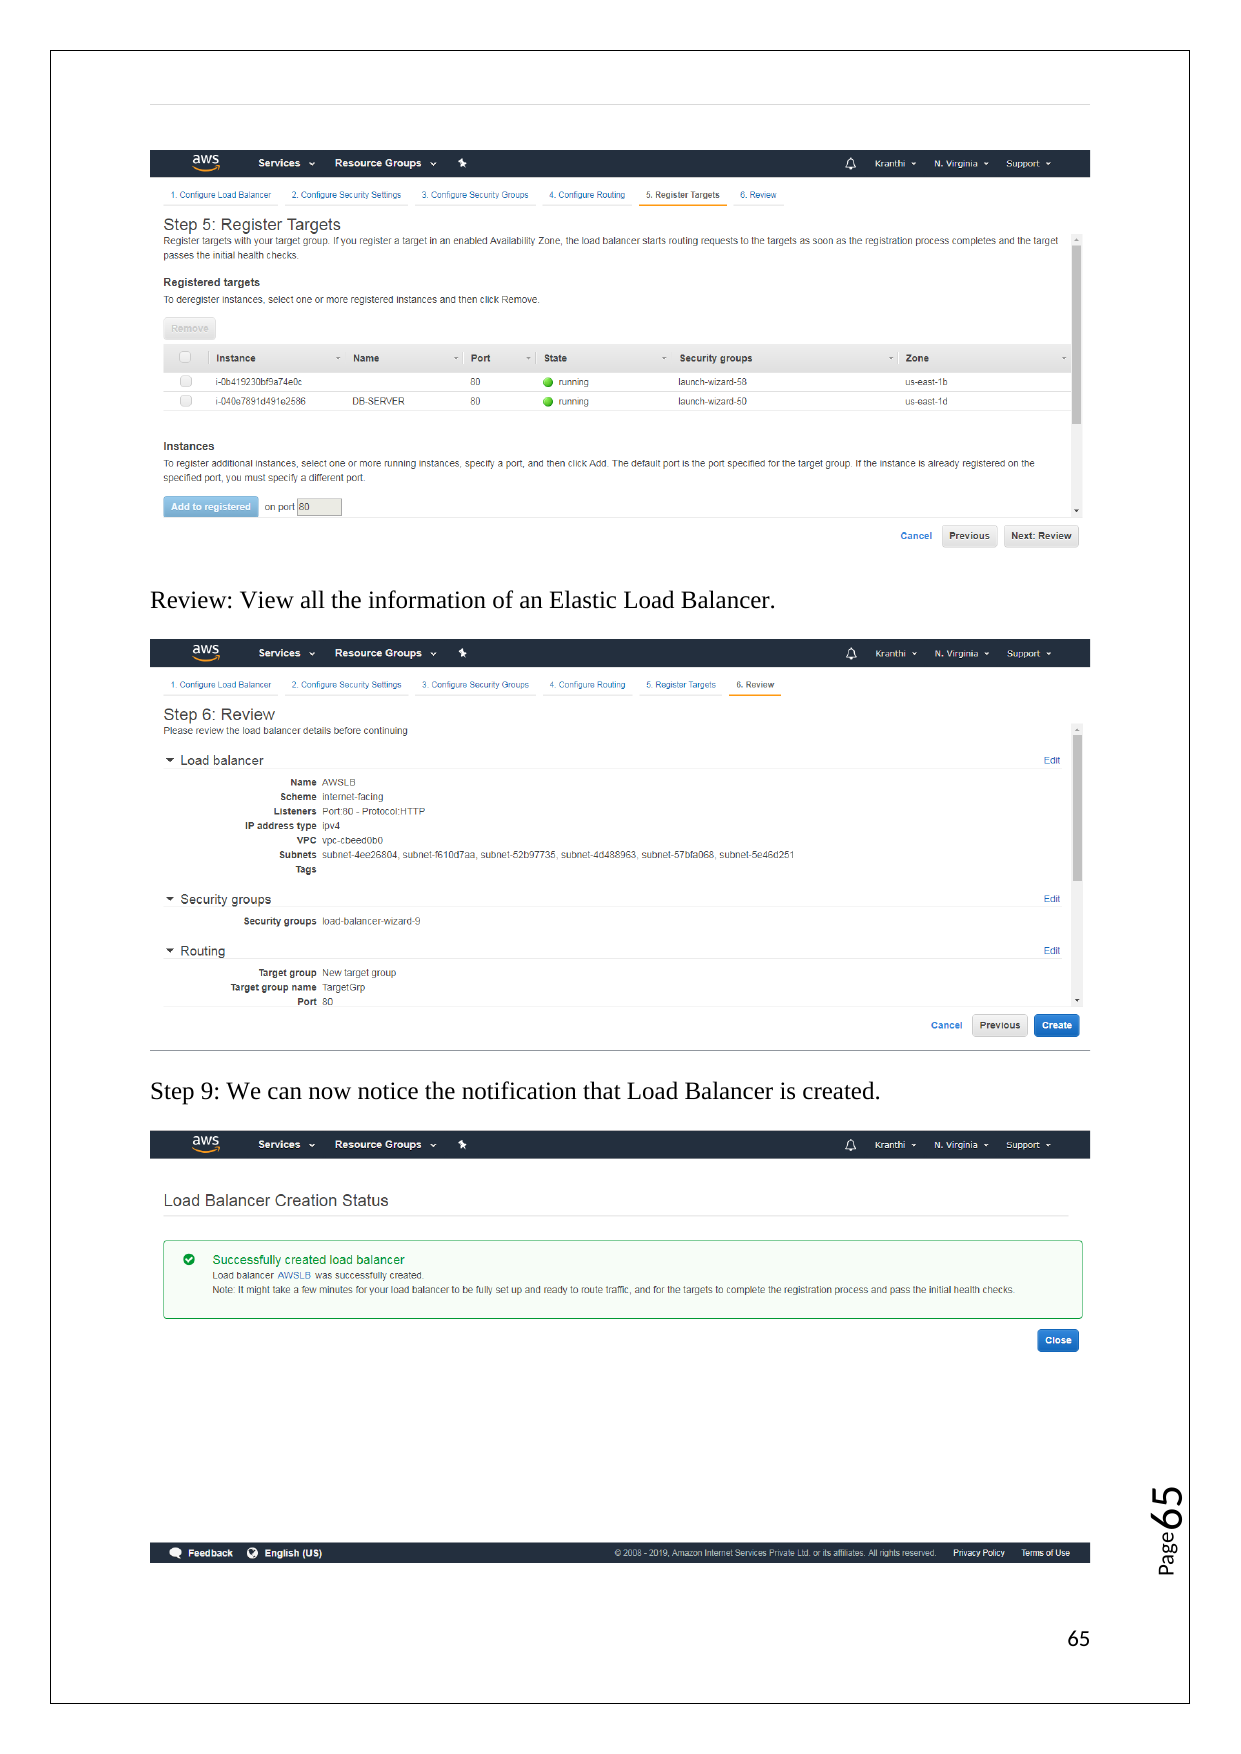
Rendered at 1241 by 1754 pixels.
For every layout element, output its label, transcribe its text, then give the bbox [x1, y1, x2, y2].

text Step 9: We can now notice the notification that Load Balancer is created. [150, 1076, 1090, 1105]
text Review: View all the information of an Elastic Load Balancer. [150, 585, 1090, 614]
picture [150, 150, 1091, 561]
picture [150, 1130, 1091, 1563]
picture [150, 639, 1091, 1051]
